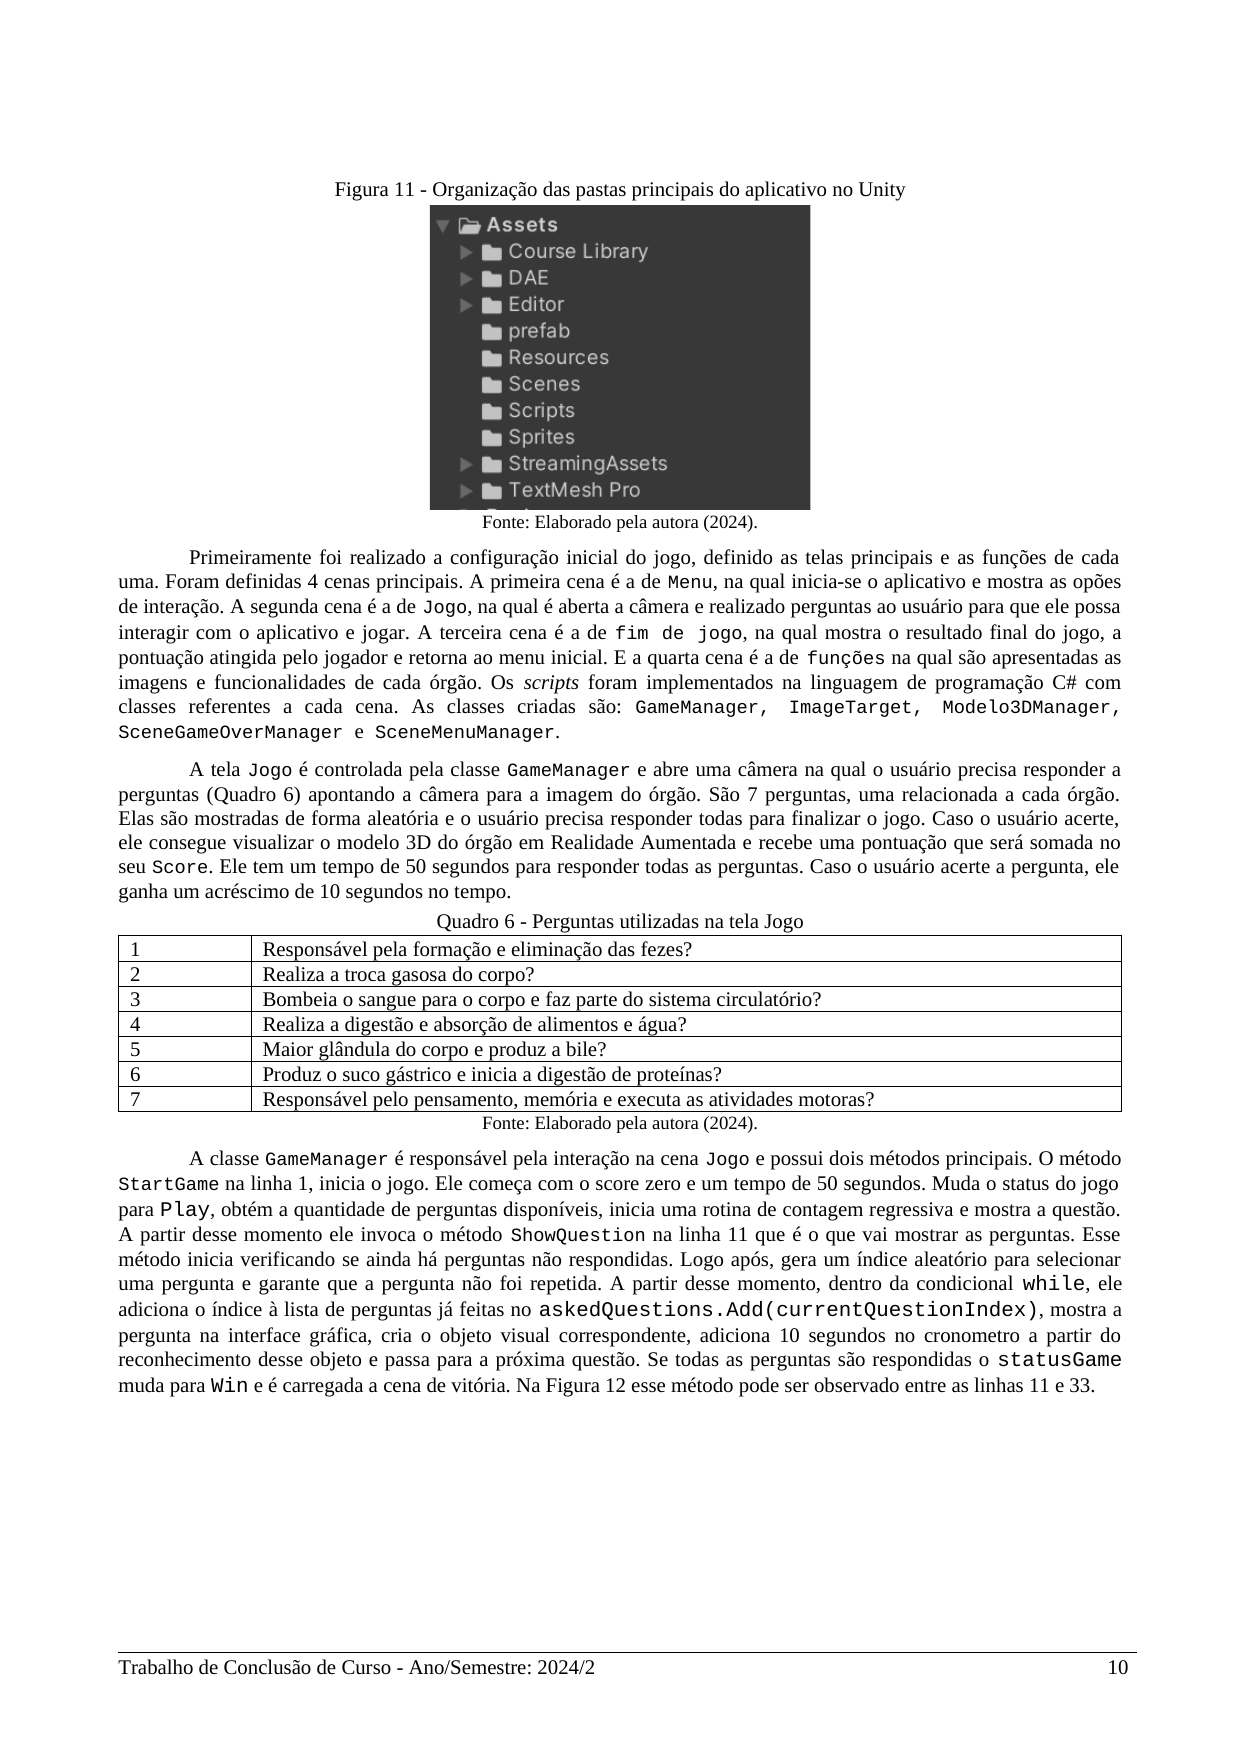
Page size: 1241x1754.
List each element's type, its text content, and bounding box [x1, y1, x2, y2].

table_cell 5 [119, 1037, 251, 1061]
table_cell Realiza a troca gasosa do corpo? [252, 962, 1121, 986]
table_cell Responsável pelo pensamento, memória e executa as atividades motoras? [252, 1087, 1121, 1111]
table_cell Bombeia o sangue para o corpo e faz parte do sistema circulatório? [252, 987, 1121, 1011]
text Primeiramente foi realizado a configuração inicial do jogo, definido as telas principais e as funções de cada uma. Foram definidas 4 cenas principais. A primeira cena é a de Menu, na qual inicia-se o aplicativo e mostra as opões de interação. A segunda cena é a de Jogo, na qual é aberta a câmera e realizado perguntas ao usuário para que ele possa interagir com o aplicativo e jogar. A terceira cena é a de fim de jogo, na qual mostra o resultado final do jogo, a pontuação atingida pelo jogador e retorna ao menu inicial. E a quarta cena é a de funções na qual são apresentadas as imagens e funcionalidades de cada órgão. Os scripts foram implementados na linguagem de programação C# com classes referentes a cada cena. As classes criadas são: GameManager, ImageTarget, Modelo3DManager, SceneGameOverManager e SceneMenuManager. [118, 545, 1122, 744]
text Fonte: Elaborado pela autora (2024). [118, 1112, 1122, 1134]
text A tela Jogo é controlada pela classe GameManager e abre uma câmera na qual o usuário precisa responder a perguntas (Quadro 6) apontando a câmera para a imagem do órgão. São 7 perguntas, uma relacionada a cada órgão. Elas são mostradas de forma aleatória e o usuário precisa responder todas para finalizar o jogo. Caso o usuário acerte, ele consegue visualizar o modelo 3D do órgão em Realidade Aumentada e recebe uma pontuação que será somada no seu Score. Ele tem um tempo de 50 segundos para responder todas as perguntas. Caso o usuário acerte a pergunta, ele ganha um acréscimo de 10 segundos no tempo. [118, 757, 1122, 903]
text A classe GameManager é responsável pela interação na cena Jogo e possui dois métodos principais. O método StartGame na linha 1, inicia o jogo. Ele começa com o score zero e um tempo de 50 segundos. Muda o status do jogo para Play, obtém a quantidade de perguntas disponíveis, inicia uma rotina de contagem regressiva e mostra a questão. A partir desse momento ele invoca o método ShowQuestion na linha 11 que é o que vai mostrar as perguntas. Esse método inicia verificando se ainda há perguntas não respondidas. Logo após, gera um índice aleatório para selecionar uma pergunta e garante que a pergunta não foi repetida. A partir desse momento, dentro da condicional while, ele adiciona o índice à lista de perguntas já feitas no askedQuestions.Add(currentQuestionIndex), mostra a pergunta na interface gráfica, cria o objeto visual correspondente, adiciona 10 segundos no cronometro a partir do reconhecimento desse objeto e passa para a próxima questão. Se todas as perguntas são respondidas o statusGame muda para Win e é carregada a cena de vitória. Na Figura 12 esse método pode ser observado entre as linhas 11 e 33. [118, 1146, 1122, 1398]
table_header Responsável pela formação e eliminação das fezes? [252, 936, 1121, 961]
table_cell 2 [119, 962, 251, 986]
table_header 1 [119, 936, 251, 961]
table_cell 4 [119, 1012, 251, 1036]
picture [429, 205, 811, 510]
table_cell 7 [119, 1087, 251, 1111]
table_cell Maior glândula do corpo e produz a bile? [252, 1037, 1121, 1061]
table_cell Realiza a digestão e absorção de alimentos e água? [252, 1012, 1121, 1036]
table_cell Produz o suco gástrico e inicia a digestão de proteínas? [252, 1062, 1121, 1086]
table_cell 3 [119, 987, 251, 1011]
table_cell 6 [119, 1062, 251, 1086]
text Fonte: Elaborado pela autora (2024). [118, 511, 1122, 533]
